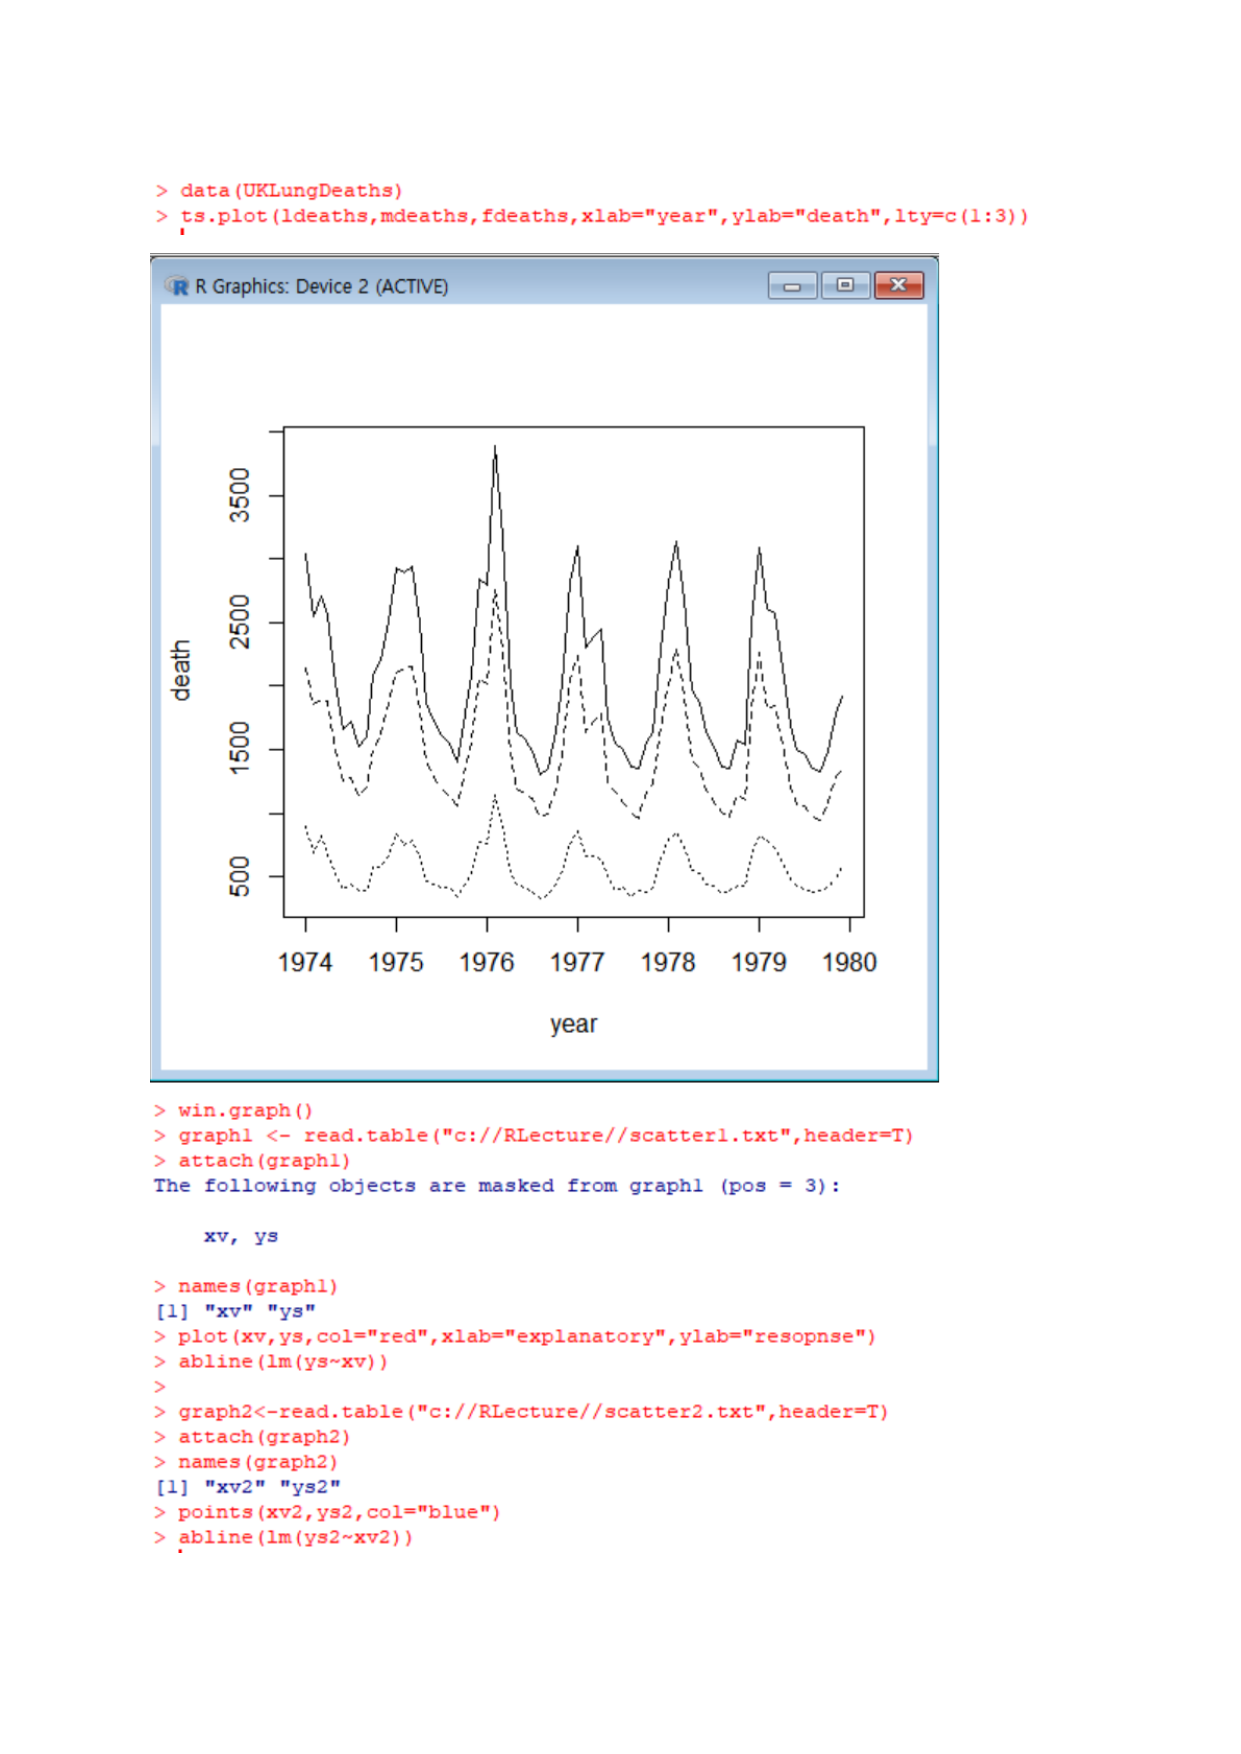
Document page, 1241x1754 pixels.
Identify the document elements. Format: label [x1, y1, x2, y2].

picture [150, 1101, 939, 1553]
picture [150, 177, 1052, 235]
picture [150, 253, 940, 1083]
